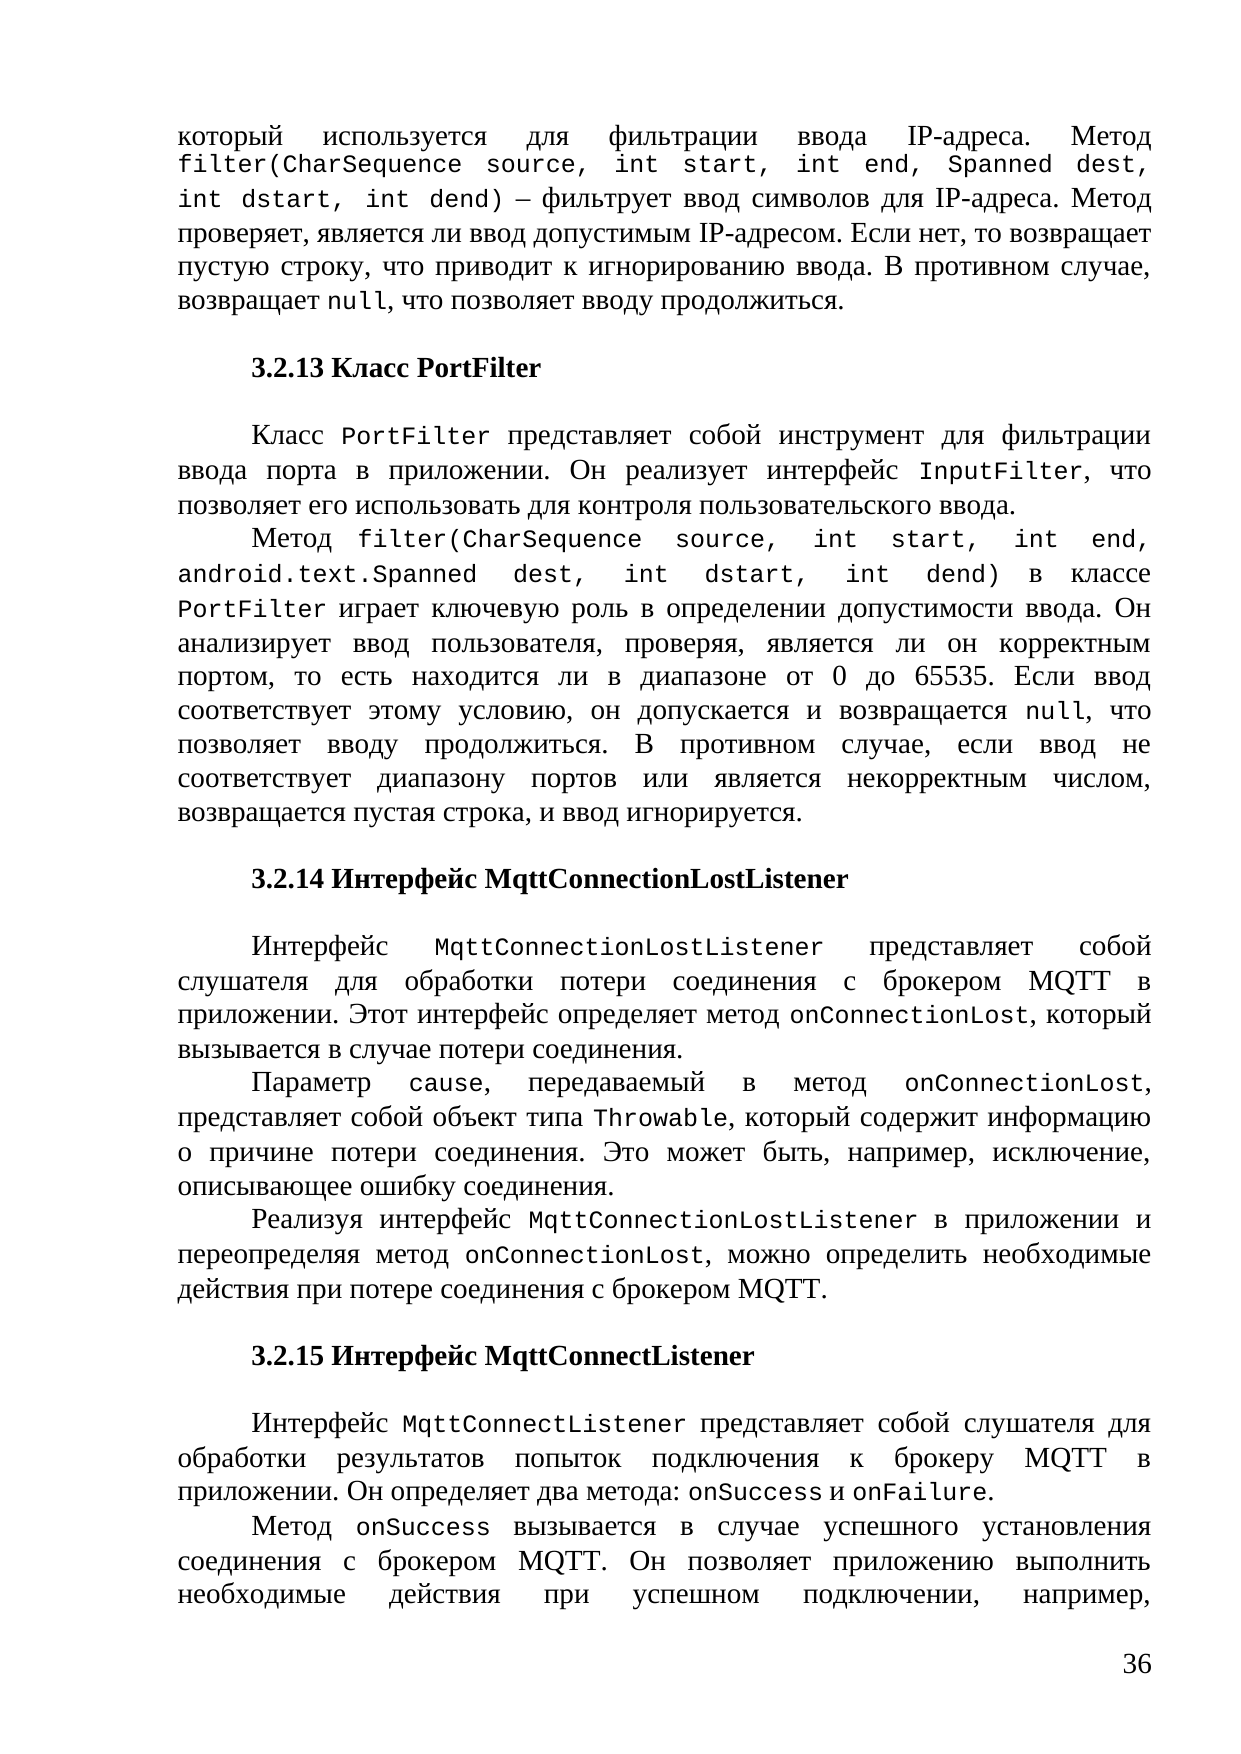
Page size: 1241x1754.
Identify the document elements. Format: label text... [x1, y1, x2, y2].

subtitle 3.2.13 Класс PortFilter [177, 350, 1152, 384]
text Класс PortFilter представляет собой инструмент для фильтрации ввода порта в приложении. Он реализует интерфейс InputFilter, что позволяет его использовать для контроля пользовательского ввода. [177, 417, 1152, 520]
text Интерфейс MqttConnectListener представляет собой слушателя для обработки результатов попыток подключения к брокеру MQTT в приложении. Он определяет два метода: onSuccess и onFailure. [177, 1405, 1152, 1508]
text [177, 1508, 1152, 1610]
text Реализуя интерфейс MqttConnectionLostListener в приложении и переопределяя метод onConnectionLost, можно определить необходимые действия при потере соединения с брокером MQTT. [177, 1201, 1152, 1304]
text Метод filter(CharSequence source, int start, int end, android.text.Spanned dest, int dstart, int dend) в классе PortFilter играет ключевую роль в определении допустимости ввода. Он анализирует ввод пользователя, проверяя, является ли он корректным портом, то есть находится ли в диапазоне от 0 до 65535. Если ввод соответствует этому условию, он допускается и возвращается null, что позволяет вводу продолжиться. В противном случае, если ввод не соответствует диапазону портов или является некорректным числом, возвращается пустая строка, и ввод игнорируется. [177, 520, 1152, 827]
subtitle 3.2.14 Интерфейс MqttConnectionLostListener [177, 861, 1152, 894]
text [177, 118, 1152, 317]
text Параметр cause, передаваемый в метод onConnectionLost, представляет собой объект типа Throwable, который содержит информацию о причине потери соединения. Это может быть, например, исключение, описывающее ошибку соединения. [177, 1064, 1152, 1201]
text Интерфейс MqttConnectionLostListener представляет собой слушателя для обработки потери соединения с брокером MQTT в приложении. Этот интерфейс определяет метод onConnectionLost, который вызывается в случае потери соединения. [177, 928, 1152, 1064]
subtitle 3.2.15 Интерфейс MqttConnectListener [177, 1338, 1152, 1371]
